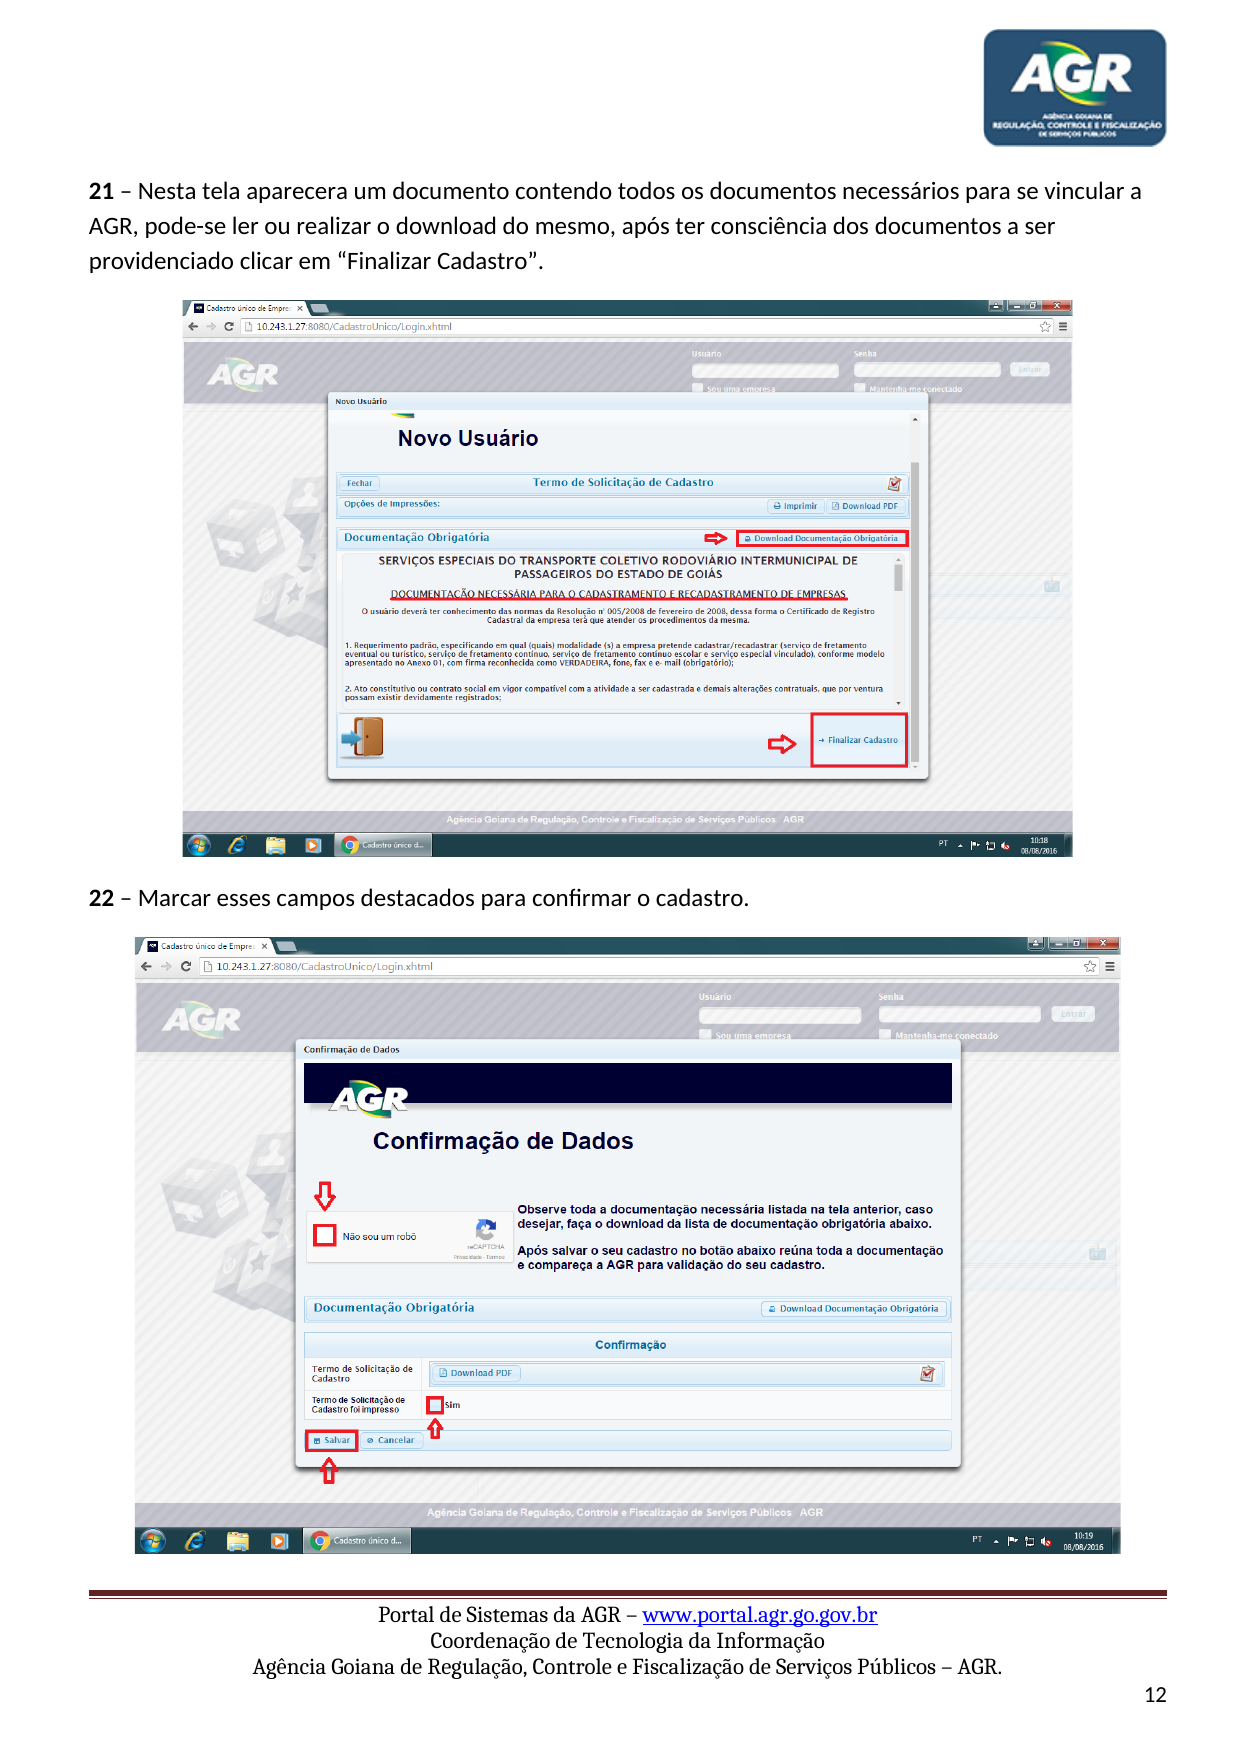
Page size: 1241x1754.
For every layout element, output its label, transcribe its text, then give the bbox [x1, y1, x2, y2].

picture [983, 29, 1167, 147]
text 21 – Nesta tela aparecera um documento contendo todos os documentos necessários para se vincular a AGR, pode-se ler ou realizar o download do mesmo, após ter consciência dos documentos a ser providenciado clicar em “Finalizar Cadastro”. [89, 175, 1167, 275]
picture [134, 937, 1121, 1554]
picture [182, 300, 1073, 857]
text 22 – Marcar esses campos destacados para confirmar o cadastro. [89, 882, 1167, 912]
